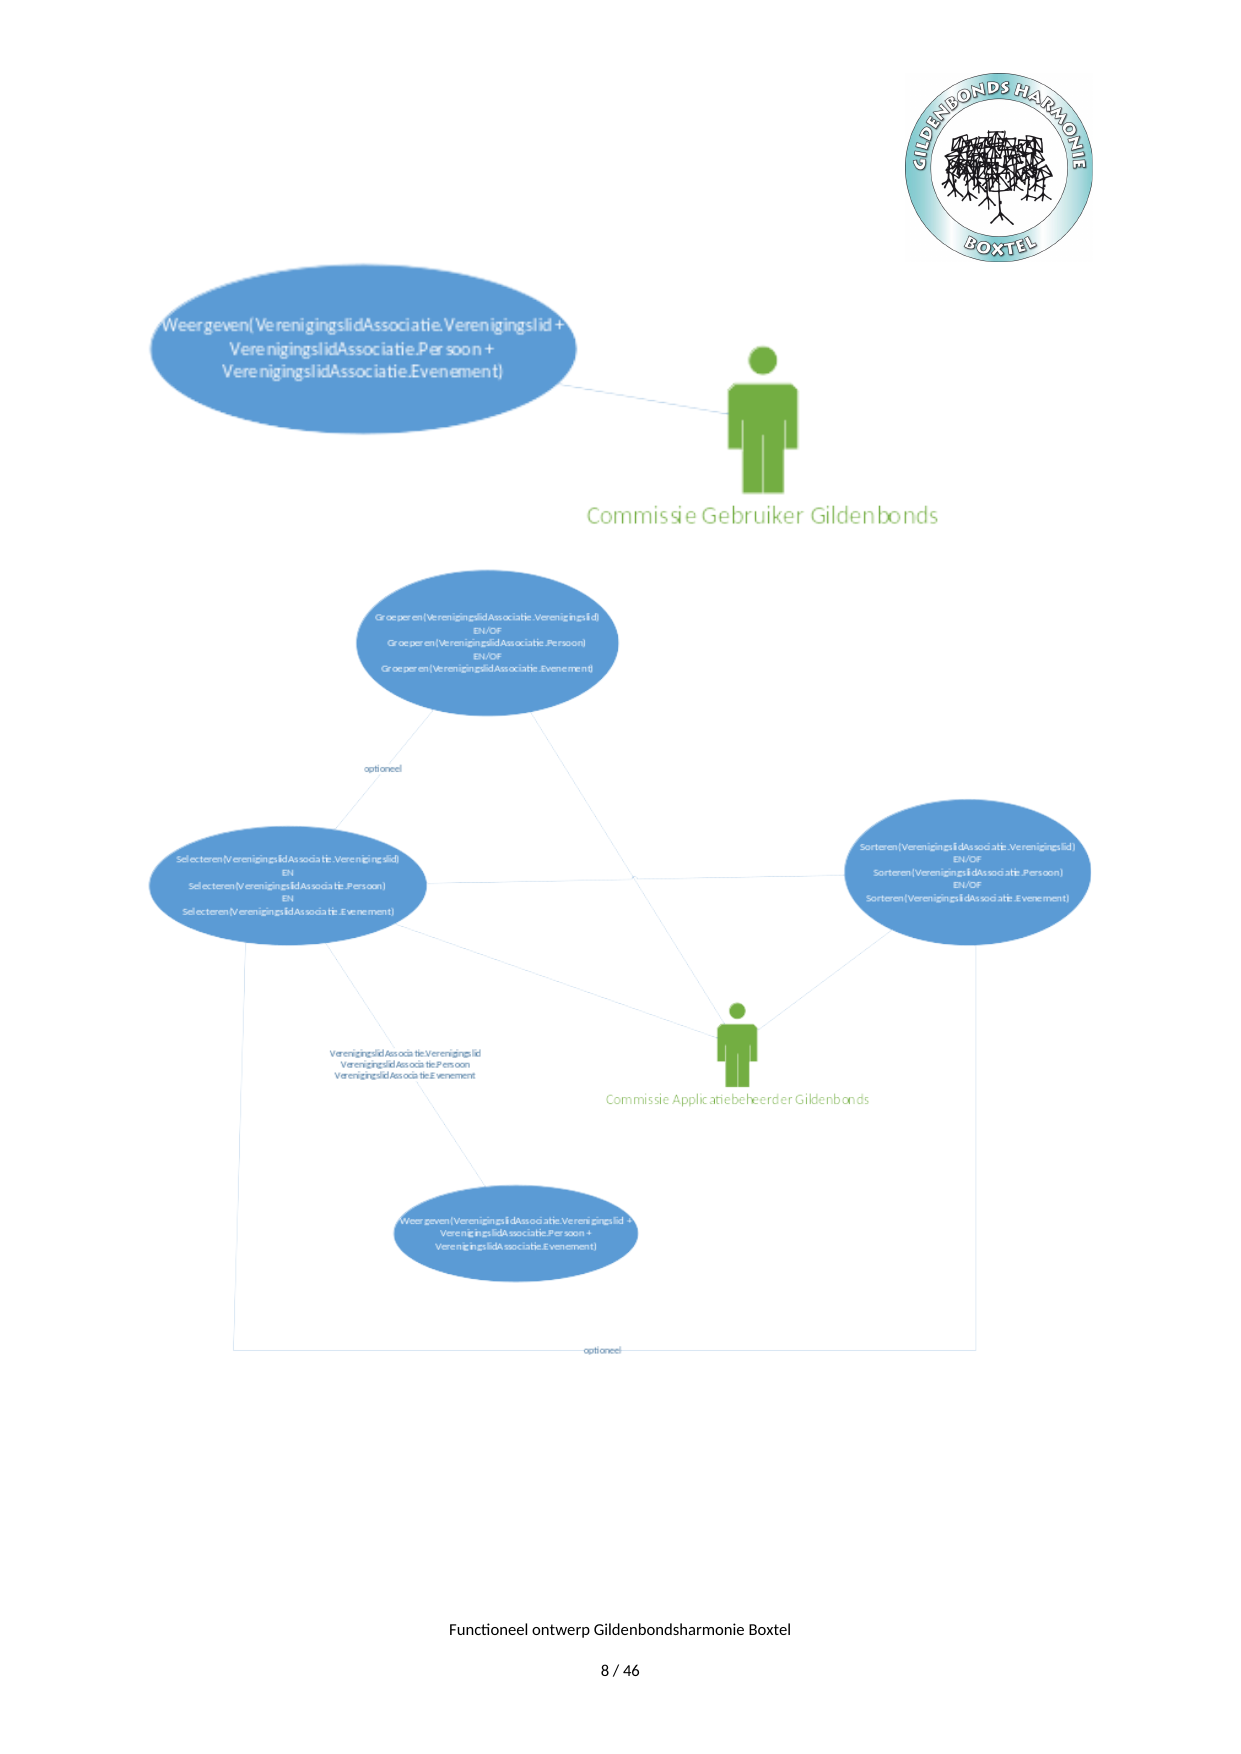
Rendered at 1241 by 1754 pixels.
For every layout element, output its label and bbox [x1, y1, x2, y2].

picture [905, 73, 1093, 262]
